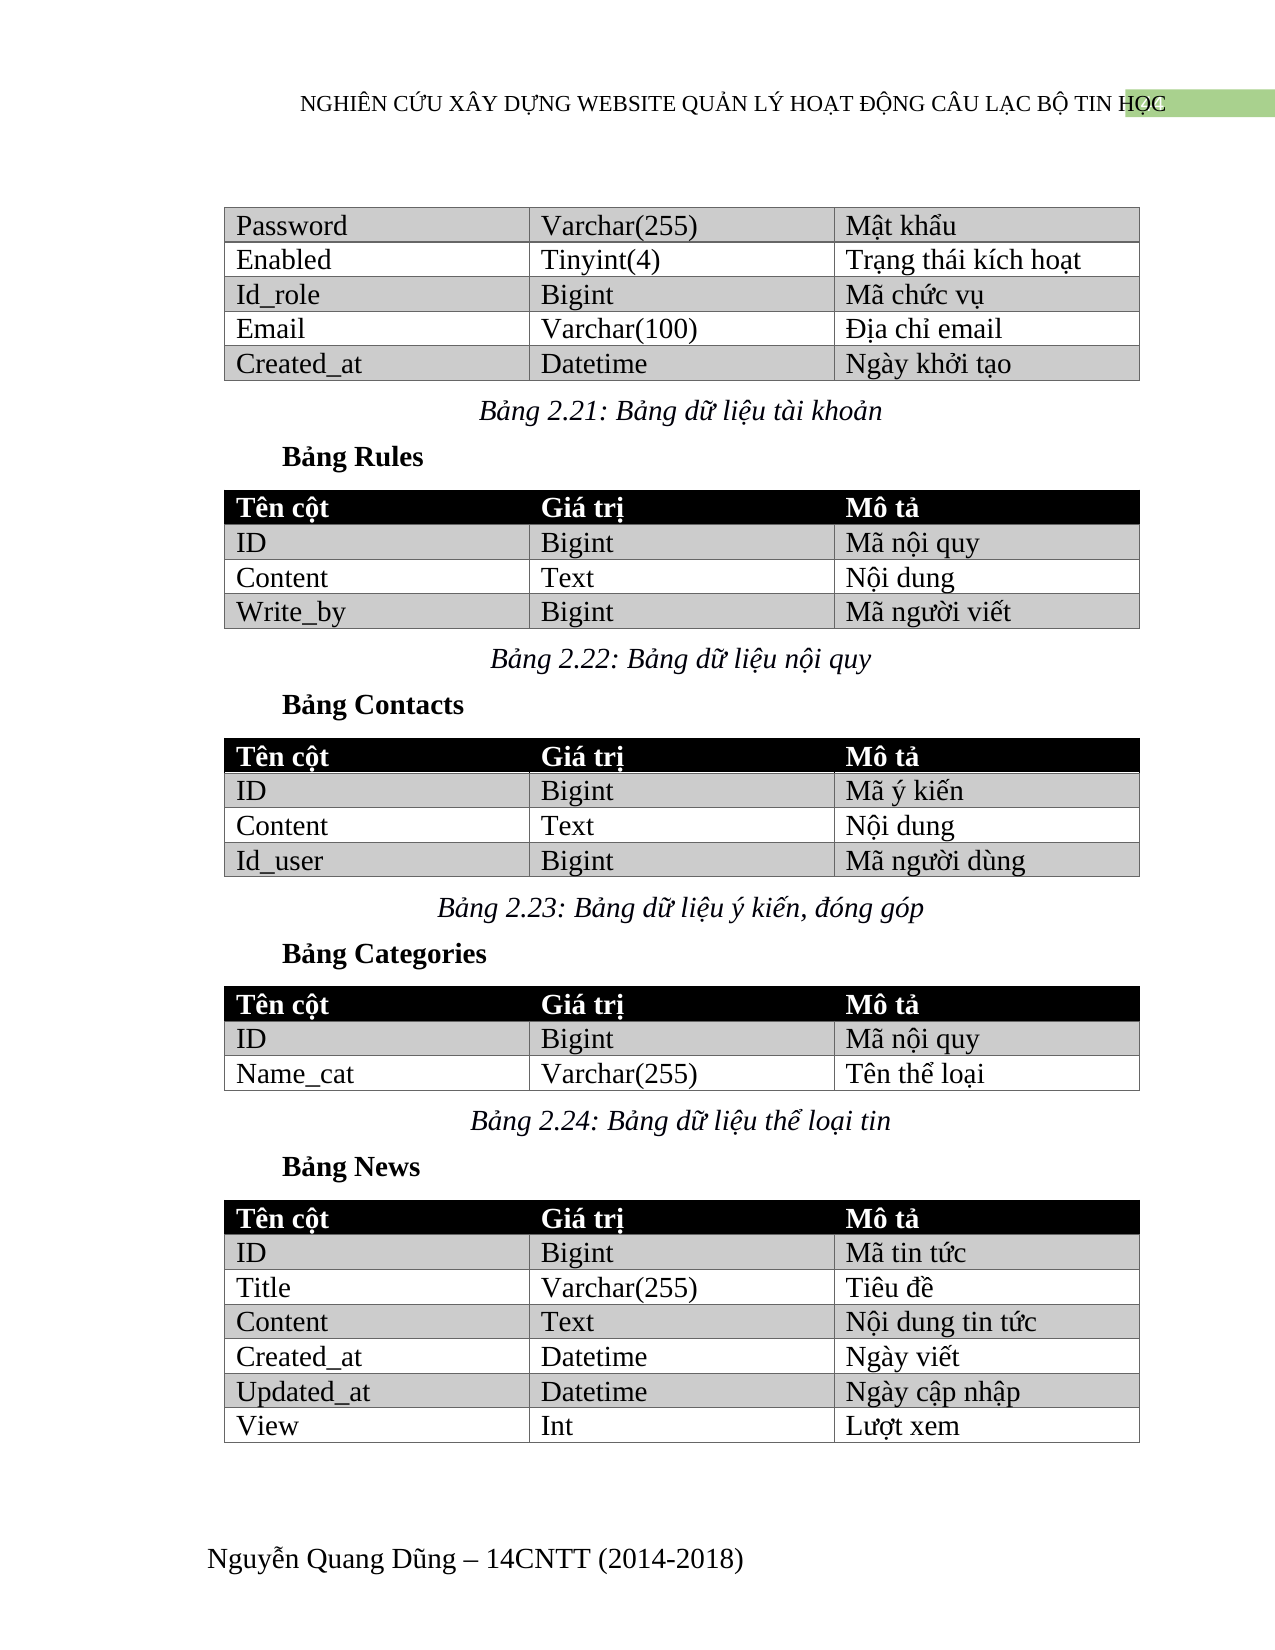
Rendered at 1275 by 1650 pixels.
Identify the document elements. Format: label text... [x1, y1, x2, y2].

table_cell Mã tin tức [835, 1235, 1139, 1269]
table_header Mô tả [835, 739, 1139, 772]
table_cell ID [225, 525, 529, 559]
table_cell Mã chức vụ [835, 277, 1139, 311]
table_header Tên cột [225, 987, 529, 1021]
table_cell Title [225, 1270, 529, 1303]
table_cell Ngày viết [835, 1339, 1139, 1373]
table_cell Bigint [530, 277, 834, 311]
table_cell Created_at [225, 346, 529, 380]
text Bảng News [207, 1149, 1157, 1183]
table_header Tên cột [225, 1201, 529, 1234]
table_cell Ngày khởi tạo [835, 346, 1139, 380]
table_cell Mật khẩu [835, 208, 1139, 241]
table_cell Updated_at [225, 1374, 529, 1407]
table_cell ID [225, 774, 529, 807]
table_cell Datetime [530, 346, 834, 380]
table_cell Bigint [530, 1022, 834, 1055]
table_cell Nội dung [835, 560, 1139, 593]
table_cell Địa chỉ email [835, 312, 1139, 345]
table_cell Datetime [530, 1339, 834, 1373]
table_cell Password [225, 208, 529, 241]
table_cell Mã nội quy [835, 525, 1139, 559]
table_cell Tên thể loại [835, 1056, 1139, 1090]
table_cell Bigint [530, 843, 834, 876]
table_cell Mã ý kiến [835, 774, 1139, 807]
table_cell Ngày cập nhập [835, 1374, 1139, 1407]
table_cell Trạng thái kích hoạt [835, 243, 1139, 276]
table_cell Bigint [530, 774, 834, 807]
table_header Giá trị [530, 491, 834, 524]
table_header Tên cột [225, 739, 529, 772]
table_cell View [225, 1408, 529, 1442]
table_cell Varchar(255) [530, 208, 834, 241]
table_cell Text [530, 560, 834, 593]
table_cell Text [530, 1305, 834, 1338]
table_header Giá trị [530, 739, 834, 772]
table_cell Tinyint(4) [530, 243, 834, 276]
table_cell Int [530, 1408, 834, 1442]
table_cell Content [225, 560, 529, 593]
text Bảng Contacts [207, 687, 1157, 721]
table_cell Id_user [225, 843, 529, 876]
table_cell Varchar(255) [530, 1056, 834, 1090]
table_header Giá trị [530, 1201, 834, 1234]
table_header Tên cột [225, 491, 529, 524]
table_cell Email [225, 312, 529, 345]
table_header Mô tả [835, 491, 1139, 524]
table_cell Bigint [530, 1235, 834, 1269]
table_cell ID [225, 1235, 529, 1269]
text Bảng Categories [207, 936, 1157, 969]
table_cell Mã người dùng [835, 843, 1139, 876]
table_cell Content [225, 808, 529, 842]
table_cell Lượt xem [835, 1408, 1139, 1442]
table_cell Varchar(100) [530, 312, 834, 345]
table_header Giá trị [530, 987, 834, 1021]
table_cell Nội dung tin tức [835, 1305, 1139, 1338]
table_cell Text [530, 808, 834, 842]
table_cell Datetime [530, 1374, 834, 1407]
table_header Mô tả [835, 987, 1139, 1021]
table_cell Bigint [530, 594, 834, 628]
table_cell Bigint [530, 525, 834, 559]
table_cell Mã người viết [835, 594, 1139, 628]
table_cell ID [225, 1022, 529, 1055]
table_cell Name_cat [225, 1056, 529, 1090]
table_cell Write_by [225, 594, 529, 628]
table_cell Nội dung [835, 808, 1139, 842]
table_cell Enabled [225, 243, 529, 276]
table_header Mô tả [835, 1201, 1139, 1234]
text Bảng Rules [207, 439, 1157, 473]
table_cell Created_at [225, 1339, 529, 1373]
table_cell Varchar(255) [530, 1270, 834, 1303]
table_cell Id_role [225, 277, 529, 311]
table_cell Content [225, 1305, 529, 1338]
table_cell Tiêu đề [835, 1270, 1139, 1303]
table_cell Mã nội quy [835, 1022, 1139, 1055]
